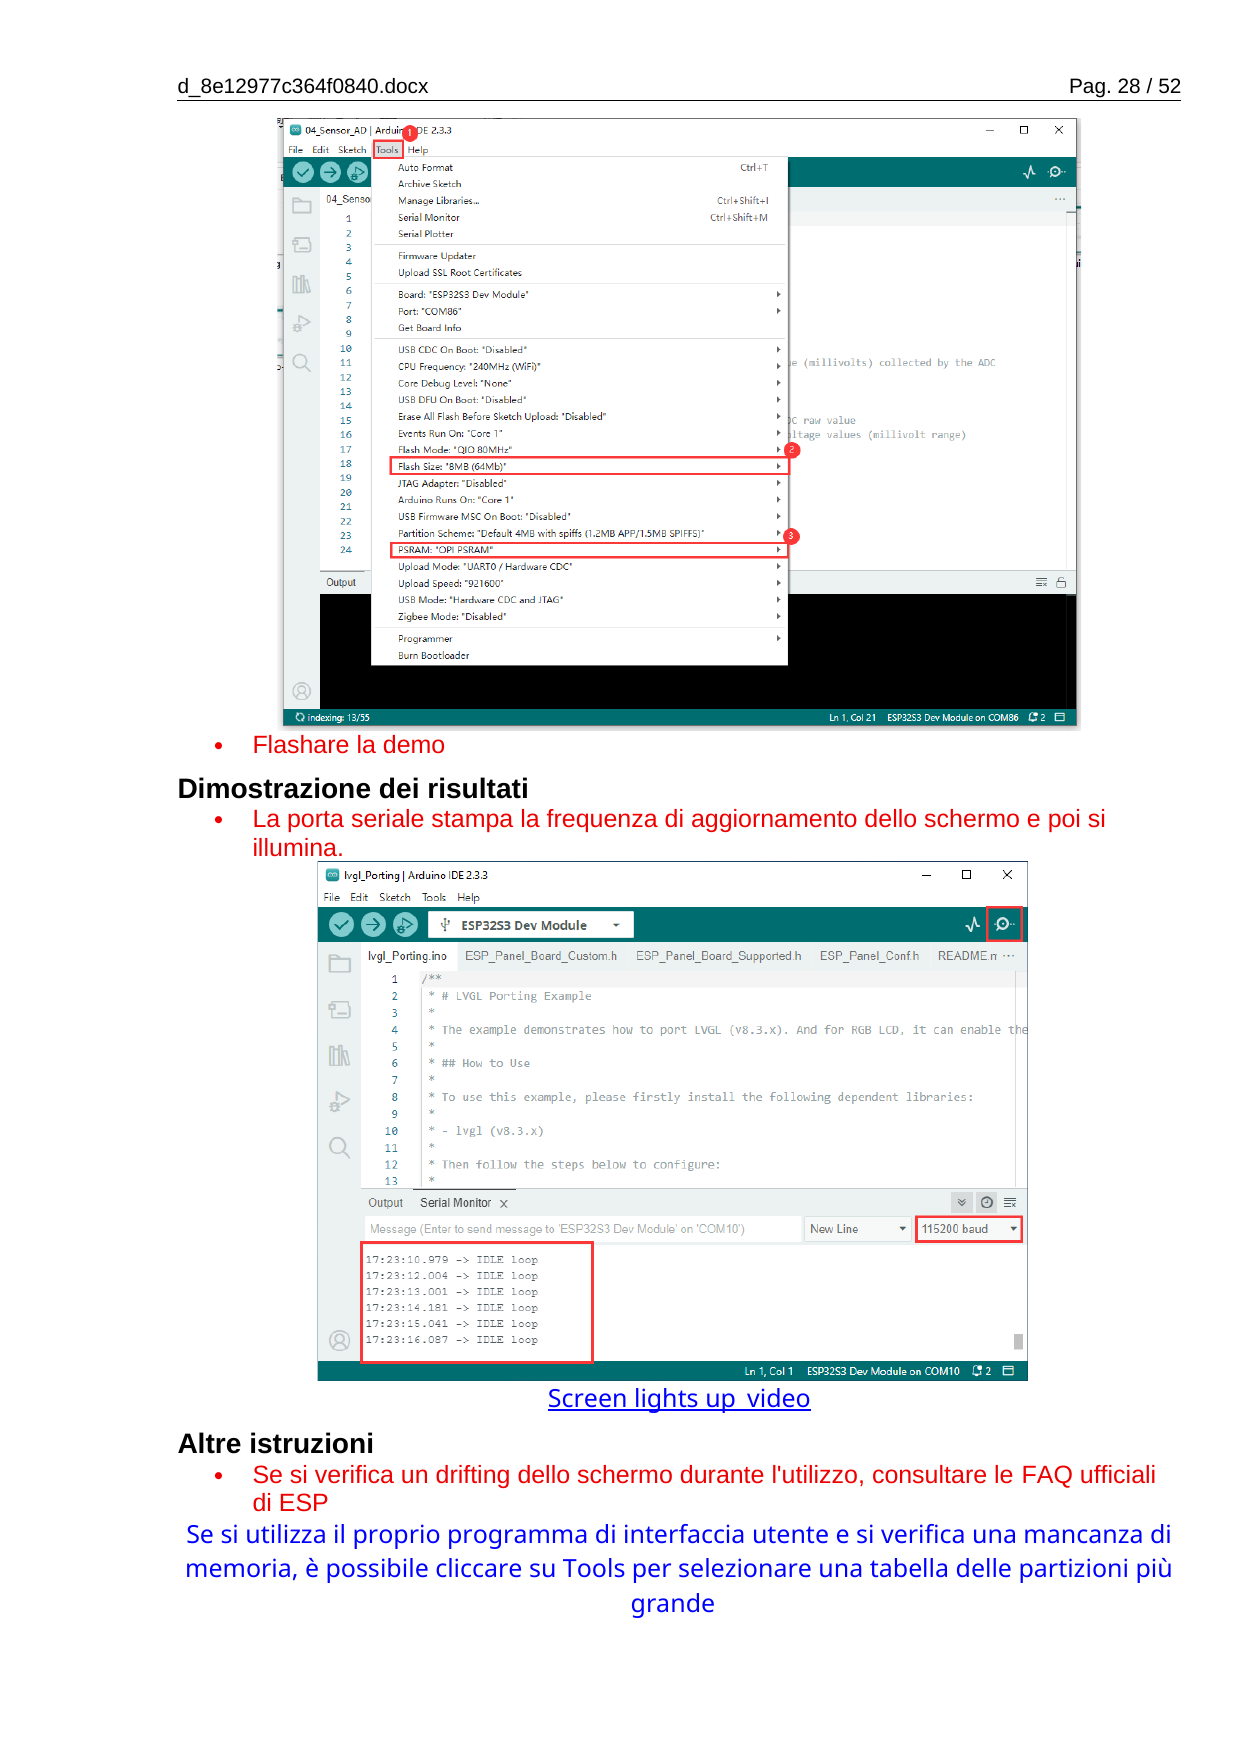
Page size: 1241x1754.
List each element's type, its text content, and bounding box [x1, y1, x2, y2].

subtitle Altre istruzioni [177, 1427, 1181, 1459]
text La porta seriale stampa la frequenza di aggiornamento dello schermo e poi si illumina. [215, 804, 1181, 862]
text Flashare la demo [215, 730, 1181, 759]
picture [277, 118, 1082, 731]
subtitle Dimostrazione dei risultati [177, 772, 1181, 804]
picture [317, 861, 1028, 1381]
text Se si verifica un drifting dello schermo durante l'utilizzo, consultare le FAQ ufficiali di ESP [215, 1459, 1181, 1517]
